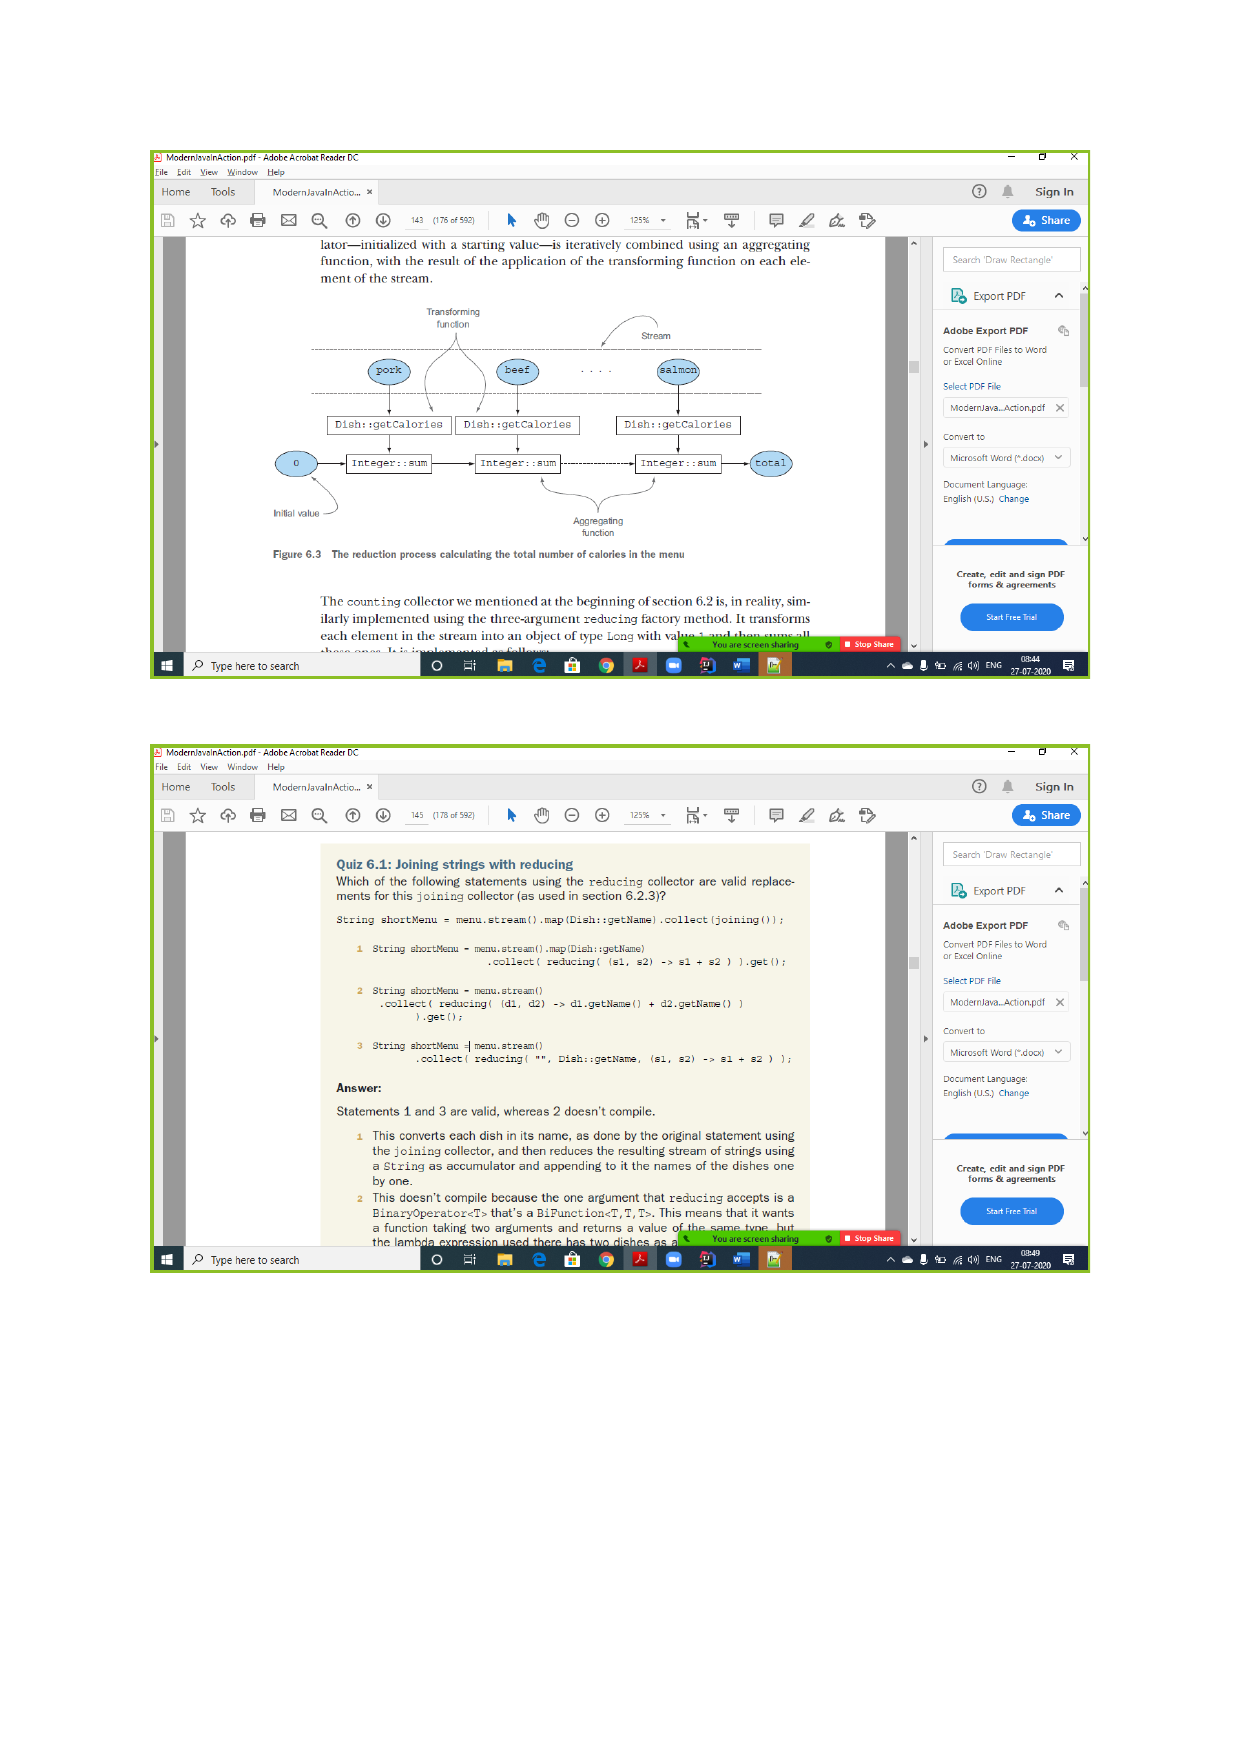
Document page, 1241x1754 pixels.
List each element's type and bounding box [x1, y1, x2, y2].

picture [150, 150, 1091, 679]
picture [150, 744, 1091, 1273]
